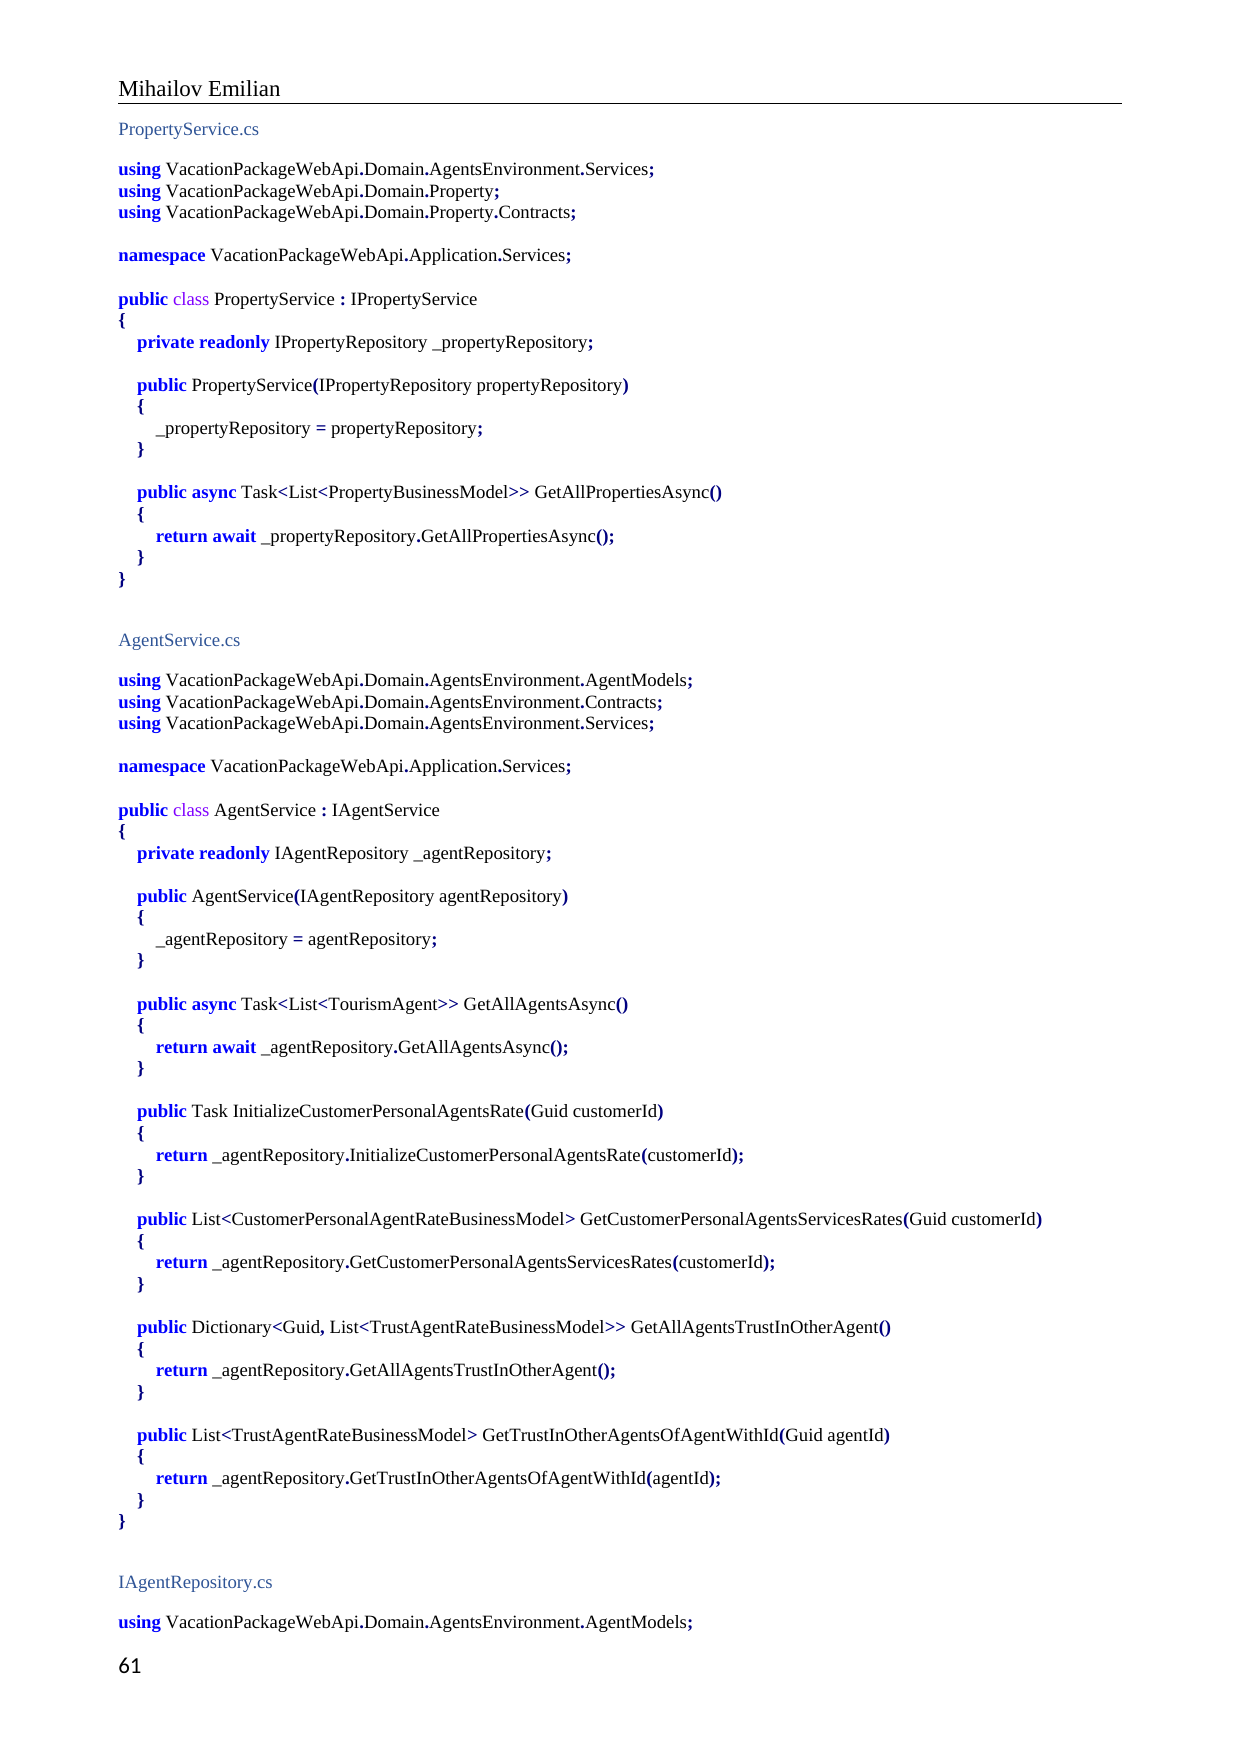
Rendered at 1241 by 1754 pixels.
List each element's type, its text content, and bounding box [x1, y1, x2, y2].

text public Dictionary<Guid, List<TrustAgentRateBusinessModel>> GetAllAgentsTrustInOtherAgent() [118, 1316, 1122, 1337]
text AgentService.cs [118, 629, 1122, 651]
text public List<CustomerPersonalAgentRateBusinessModel> GetCustomerPersonalAgentsServicesRates(Guid customerId) [118, 1208, 1122, 1230]
text using VacationPackageWebApi.Domain.AgentsEnvironment.Services; [118, 158, 1122, 179]
text } [118, 1488, 1122, 1510]
text { [118, 309, 1122, 331]
text using VacationPackageWebApi.Domain.Property; [118, 179, 1122, 201]
text public class PropertyService : IPropertyService [118, 287, 1122, 309]
text public async Task<List<TourismAgent>> GetAllAgentsAsync() [118, 992, 1122, 1014]
text private readonly IPropertyRepository _propertyRepository; [118, 331, 1122, 352]
text } [118, 568, 1122, 589]
text { [118, 1014, 1122, 1036]
text public AgentService(IAgentRepository agentRepository) [118, 885, 1122, 906]
text { [118, 503, 1122, 524]
text public List<TrustAgentRateBusinessModel> GetTrustInOtherAgentsOfAgentWithId(Guid agentId) [118, 1424, 1122, 1445]
text { [118, 820, 1122, 842]
text namespace VacationPackageWebApi.Application.Services; [118, 755, 1122, 777]
text namespace VacationPackageWebApi.Application.Services; [118, 244, 1122, 266]
text using VacationPackageWebApi.Domain.Property.Contracts; [118, 201, 1122, 223]
text } [118, 1381, 1122, 1402]
text } [118, 949, 1122, 971]
text using VacationPackageWebApi.Domain.AgentsEnvironment.AgentModels; [118, 669, 1122, 691]
text { [118, 1122, 1122, 1143]
text public class AgentService : IAgentService [118, 798, 1122, 820]
text using VacationPackageWebApi.Domain.AgentsEnvironment.Contracts; [118, 691, 1122, 712]
text using VacationPackageWebApi.Domain.AgentsEnvironment.Services; [118, 712, 1122, 734]
text { [118, 395, 1122, 417]
text _propertyRepository = propertyRepository; [118, 417, 1122, 438]
text { [118, 1445, 1122, 1467]
text _agentRepository = agentRepository; [118, 928, 1122, 949]
text public Task InitializeCustomerPersonalAgentsRate(Guid customerId) [118, 1100, 1122, 1122]
text } [118, 1165, 1122, 1187]
text { [118, 1337, 1122, 1359]
text return _agentRepository.GetAllAgentsTrustInOtherAgent(); [118, 1359, 1122, 1381]
text return _agentRepository.GetTrustInOtherAgentsOfAgentWithId(agentId); [118, 1467, 1122, 1488]
text IAgentRepository.cs [118, 1571, 1122, 1593]
text PropertyService.cs [118, 118, 1122, 140]
text } [118, 1273, 1122, 1294]
text public PropertyService(IPropertyRepository propertyRepository) [118, 374, 1122, 395]
text return await _agentRepository.GetAllAgentsAsync(); [118, 1036, 1122, 1057]
text { [118, 1230, 1122, 1251]
text public async Task<List<PropertyBusinessModel>> GetAllPropertiesAsync() [118, 481, 1122, 503]
text } [118, 1510, 1122, 1532]
text private readonly IAgentRepository _agentRepository; [118, 842, 1122, 863]
text } [118, 546, 1122, 568]
text return await _propertyRepository.GetAllPropertiesAsync(); [118, 524, 1122, 546]
text { [118, 906, 1122, 928]
text } [118, 1057, 1122, 1079]
text } [118, 438, 1122, 460]
text using VacationPackageWebApi.Domain.AgentsEnvironment.AgentModels; [118, 1611, 1122, 1633]
text return _agentRepository.GetCustomerPersonalAgentsServicesRates(customerId); [118, 1251, 1122, 1273]
text return _agentRepository.InitializeCustomerPersonalAgentsRate(customerId); [118, 1143, 1122, 1165]
